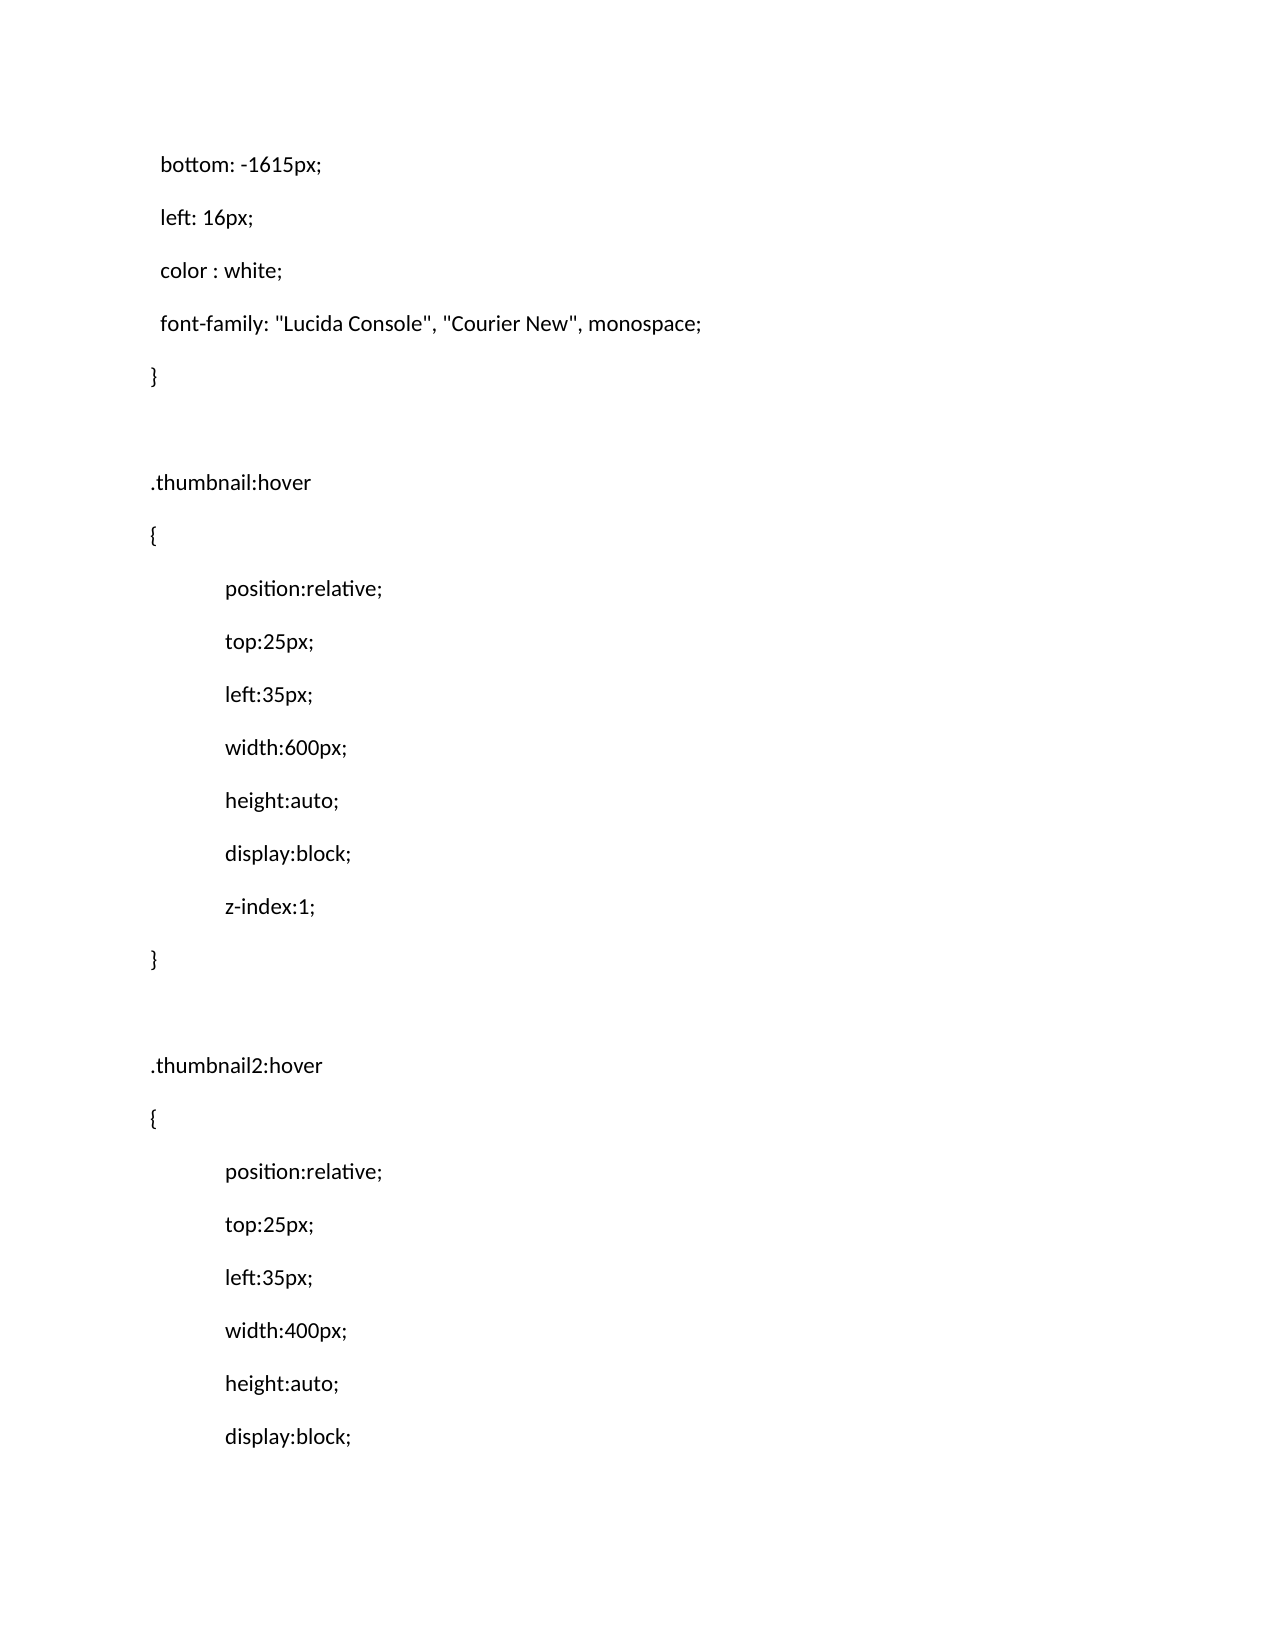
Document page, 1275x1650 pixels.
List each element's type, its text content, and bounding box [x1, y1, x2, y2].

text width:400px; [150, 1316, 1125, 1344]
text position:relative; [150, 1157, 1125, 1185]
text bottom: -1615px; [150, 150, 1125, 178]
text .thumbnail:hover [150, 468, 1125, 496]
text height:auto; [150, 1369, 1125, 1397]
text left:35px; [150, 680, 1125, 708]
text { [150, 1104, 1125, 1132]
text } [150, 362, 1125, 390]
text display:block; [150, 839, 1125, 867]
text width:600px; [150, 733, 1125, 761]
text top:25px; [150, 627, 1125, 655]
text height:auto; [150, 786, 1125, 814]
text { [150, 521, 1125, 549]
text } [150, 945, 1125, 973]
text left:35px; [150, 1263, 1125, 1291]
text .thumbnail2:hover [150, 1051, 1125, 1079]
text position:relative; [150, 574, 1125, 602]
text color : white; [150, 256, 1125, 284]
text top:25px; [150, 1210, 1125, 1238]
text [150, 309, 1125, 337]
text z-index:1; [150, 892, 1125, 920]
text display:block; [150, 1422, 1125, 1451]
text left: 16px; [150, 203, 1125, 231]
